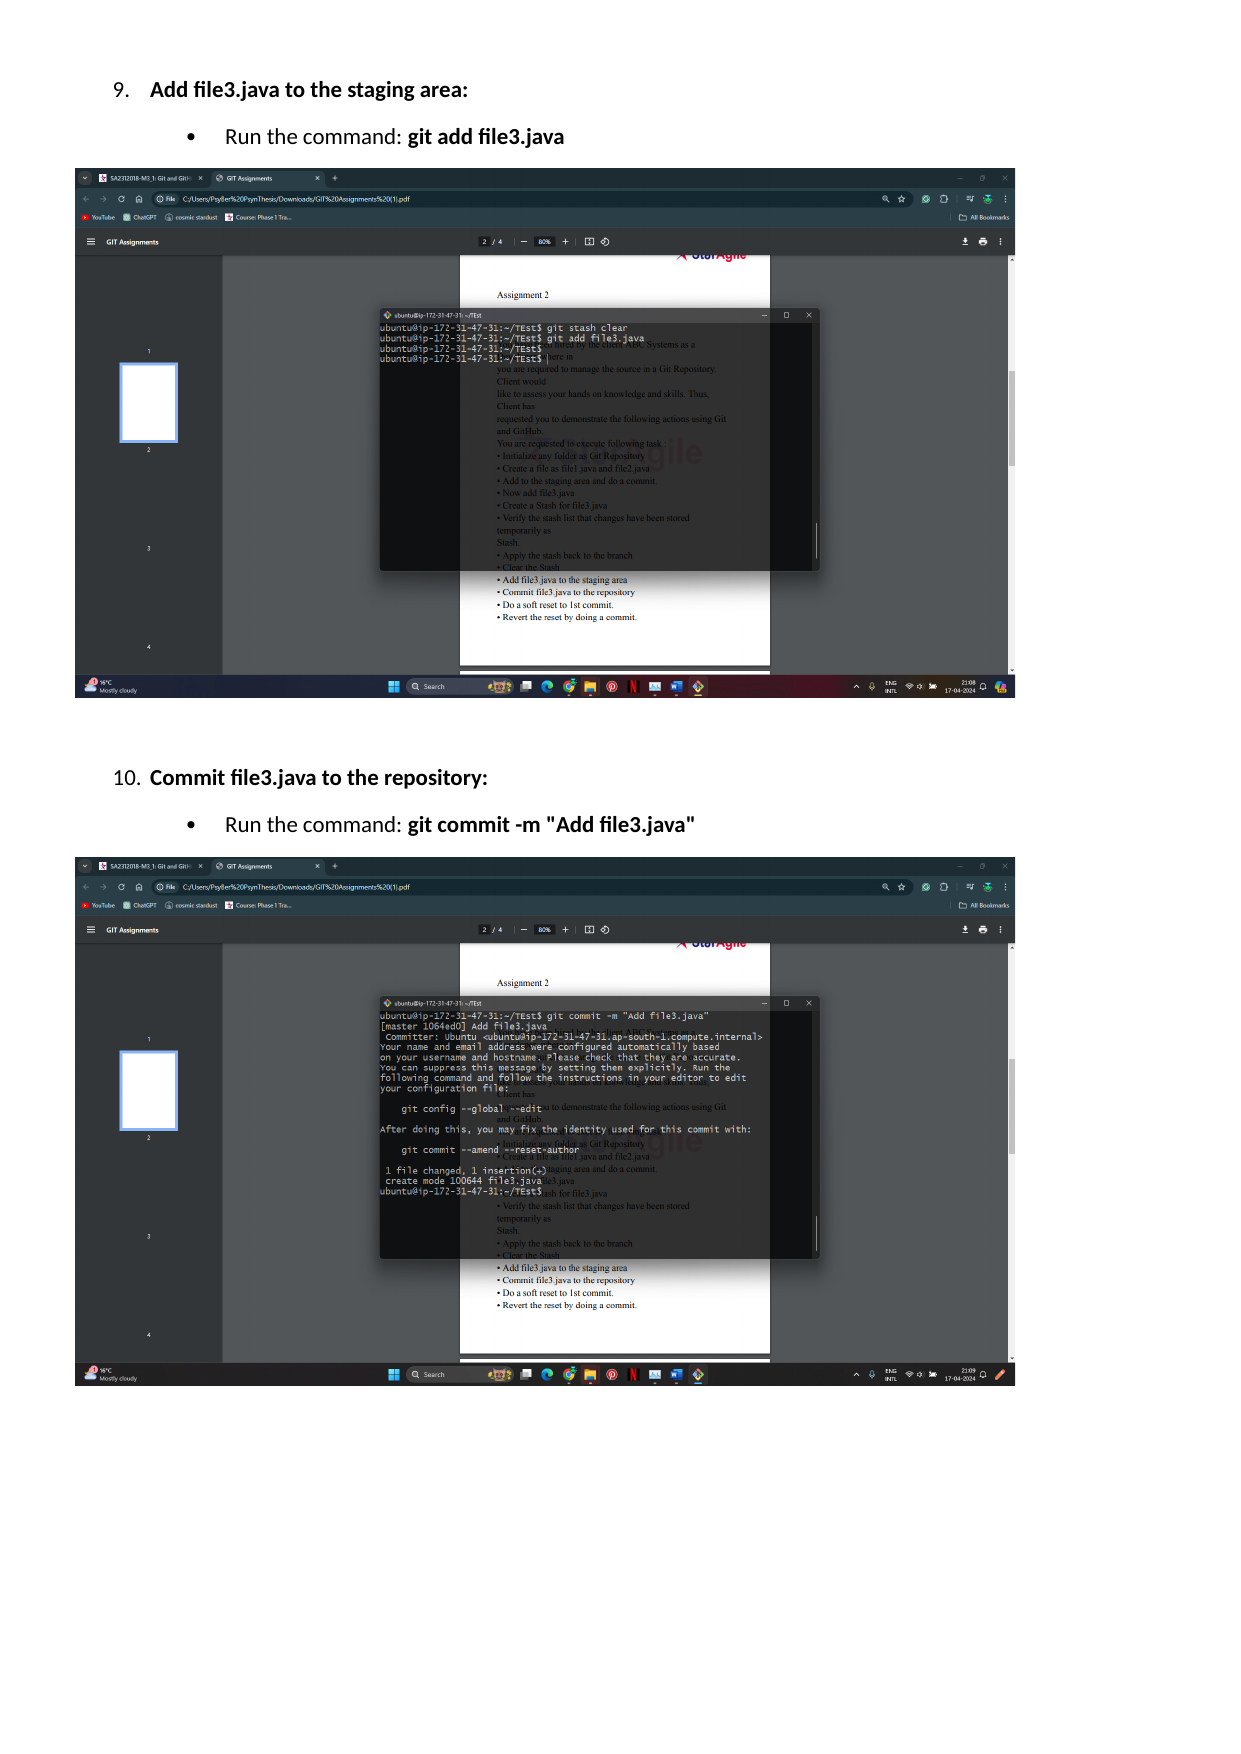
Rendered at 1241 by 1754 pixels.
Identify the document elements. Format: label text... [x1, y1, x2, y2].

picture [75, 857, 1016, 1386]
list Commit file3.java to the repository: [112, 763, 1165, 791]
list Run the command: git commit -m "Add file3.java" [187, 810, 1165, 838]
picture [75, 168, 1016, 698]
list Add file3.java to the staging area: [112, 75, 1165, 103]
list Run the command: git add file3.java [187, 122, 1165, 150]
